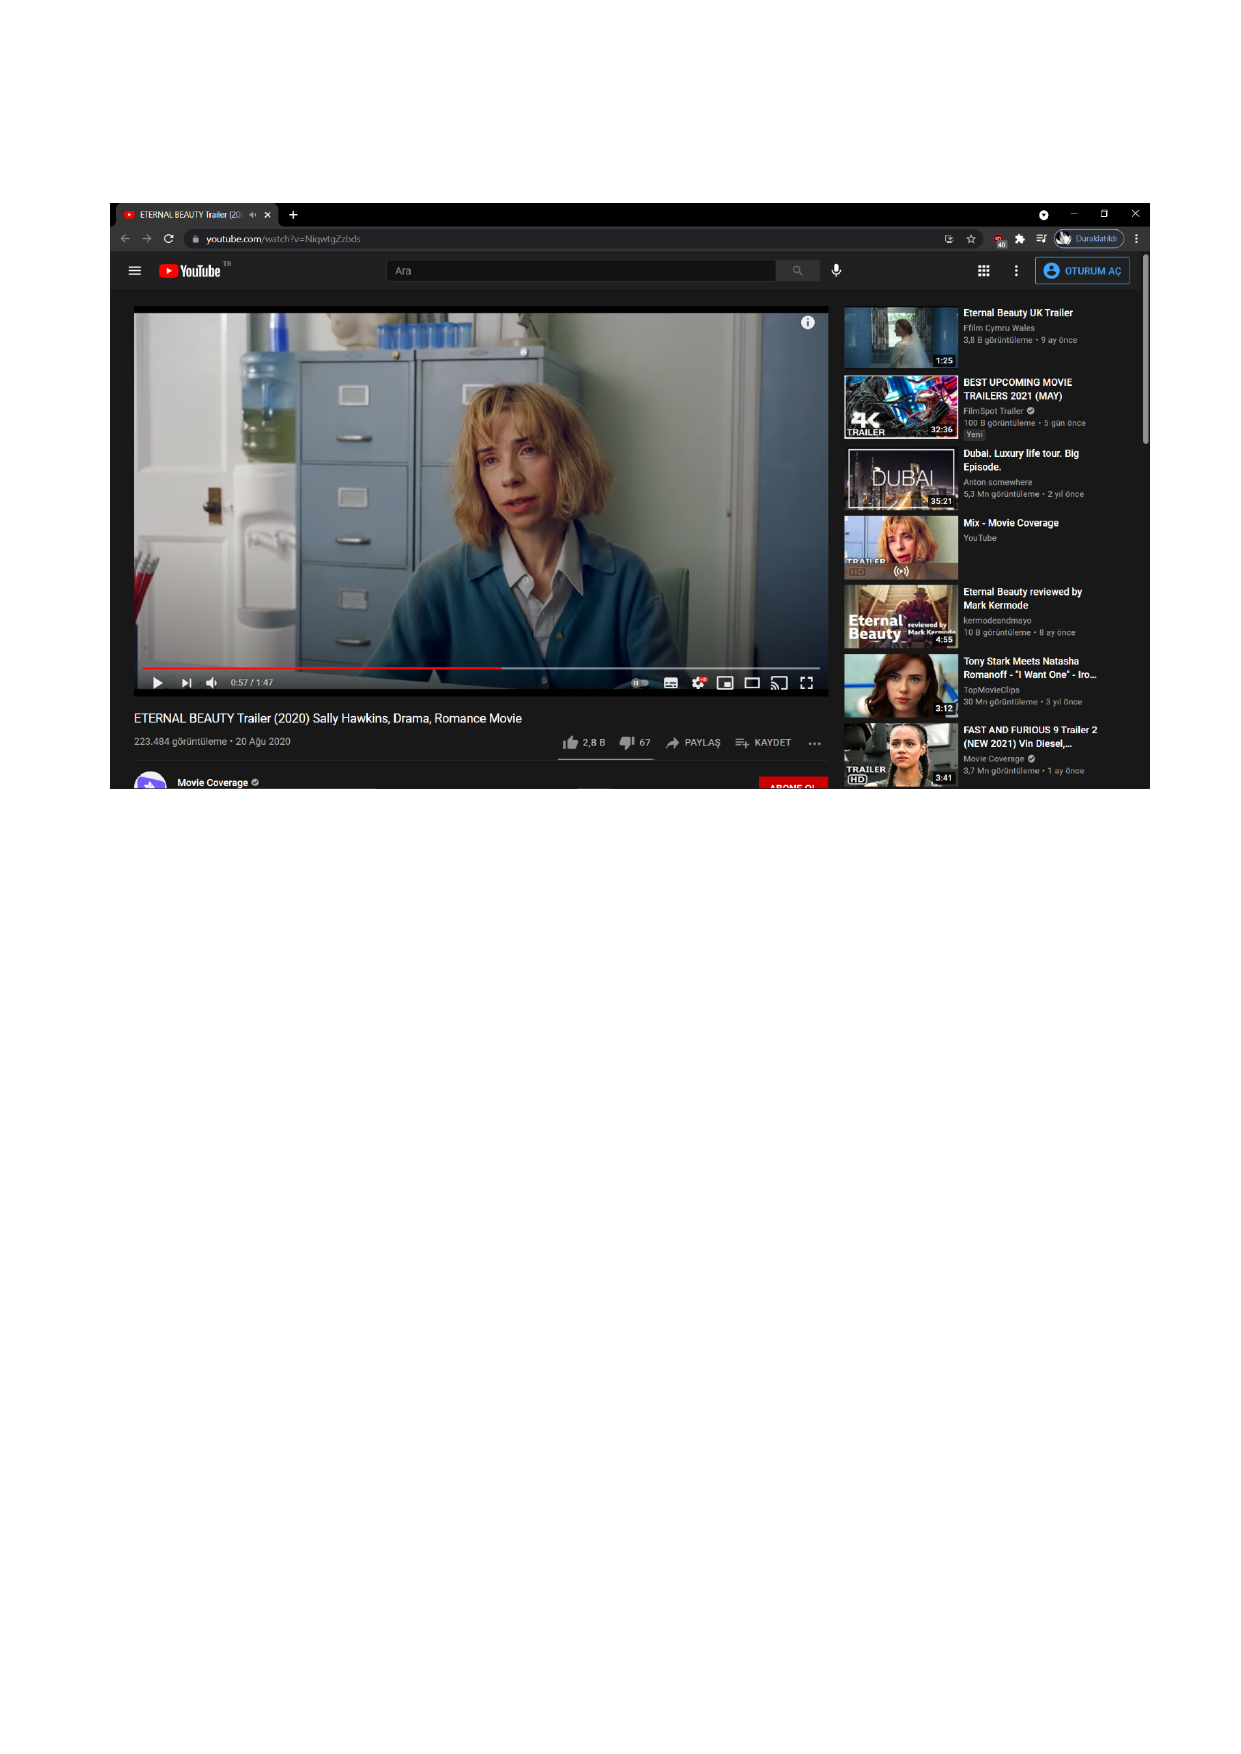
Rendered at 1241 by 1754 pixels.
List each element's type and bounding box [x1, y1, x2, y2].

picture [110, 203, 1150, 789]
